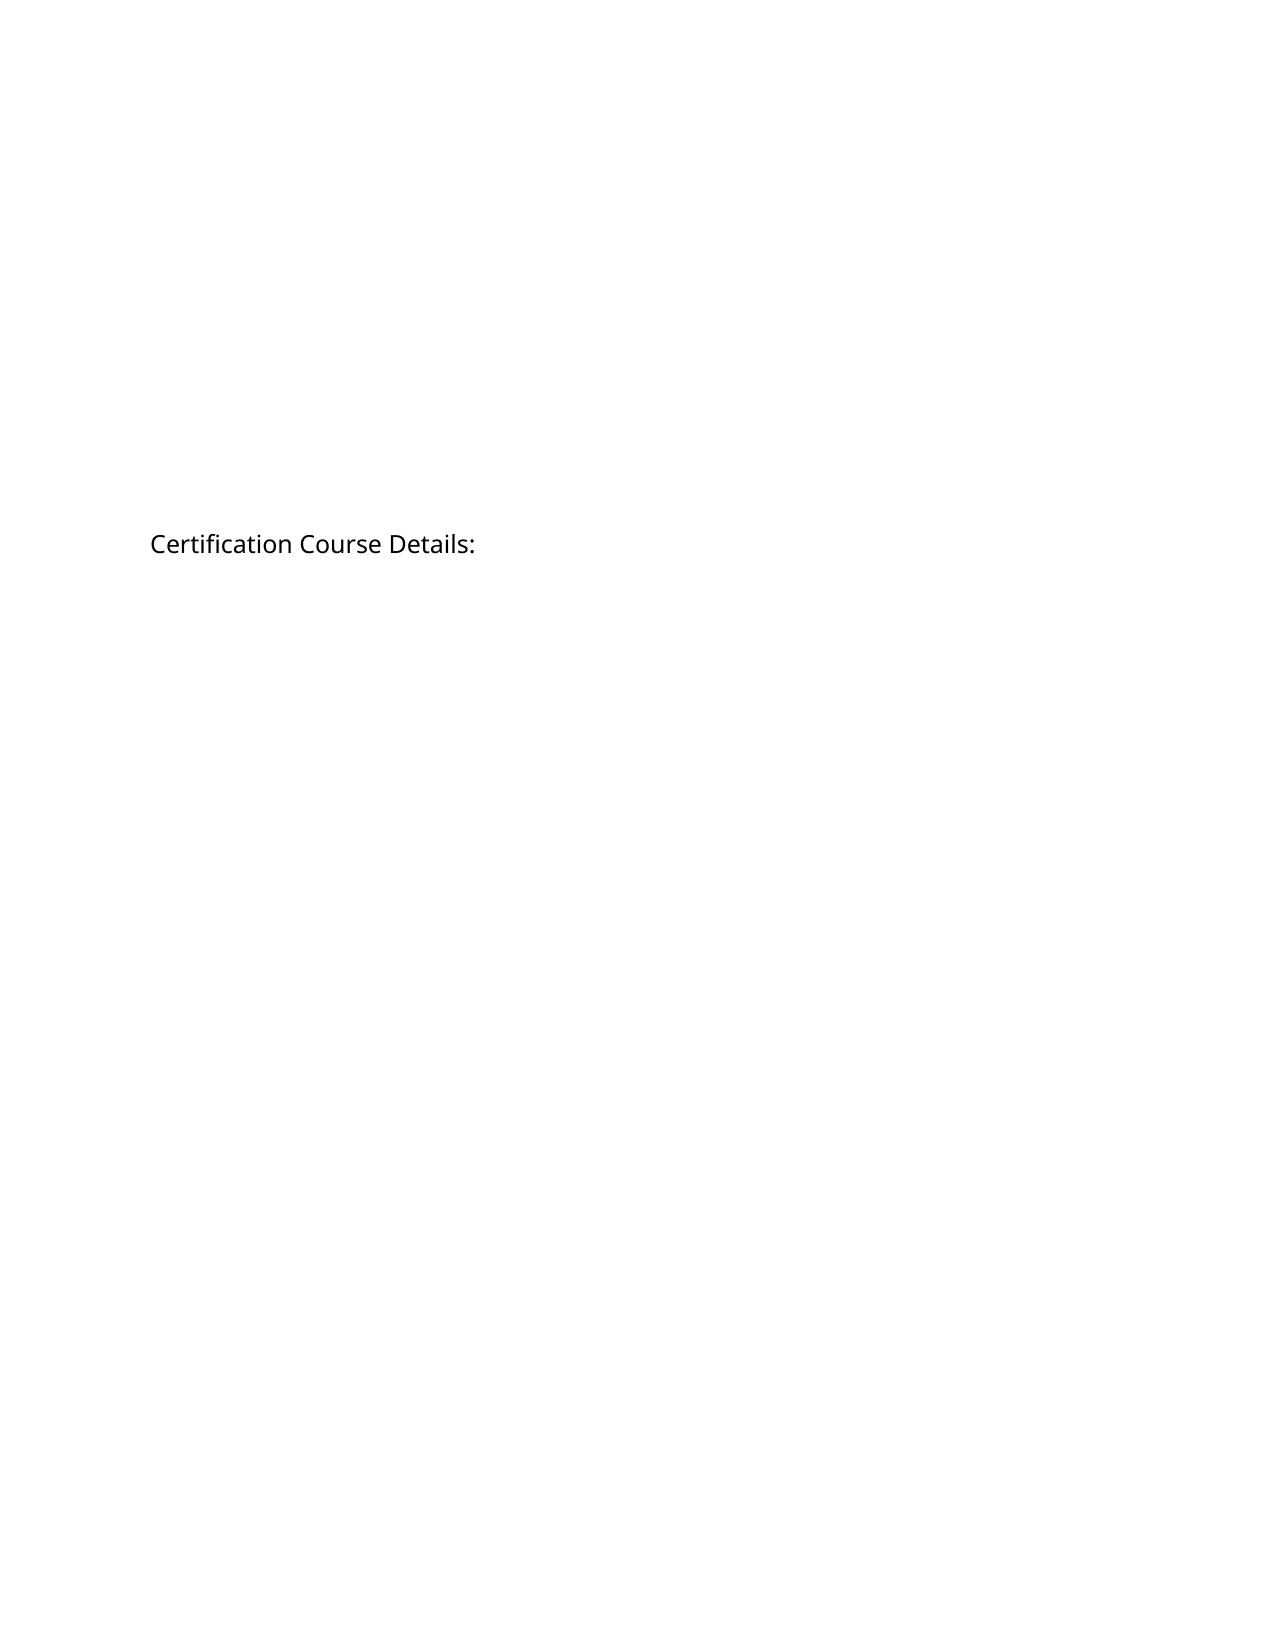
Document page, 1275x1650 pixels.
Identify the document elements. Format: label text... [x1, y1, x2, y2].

text Certification Course Details: [150, 527, 1125, 561]
